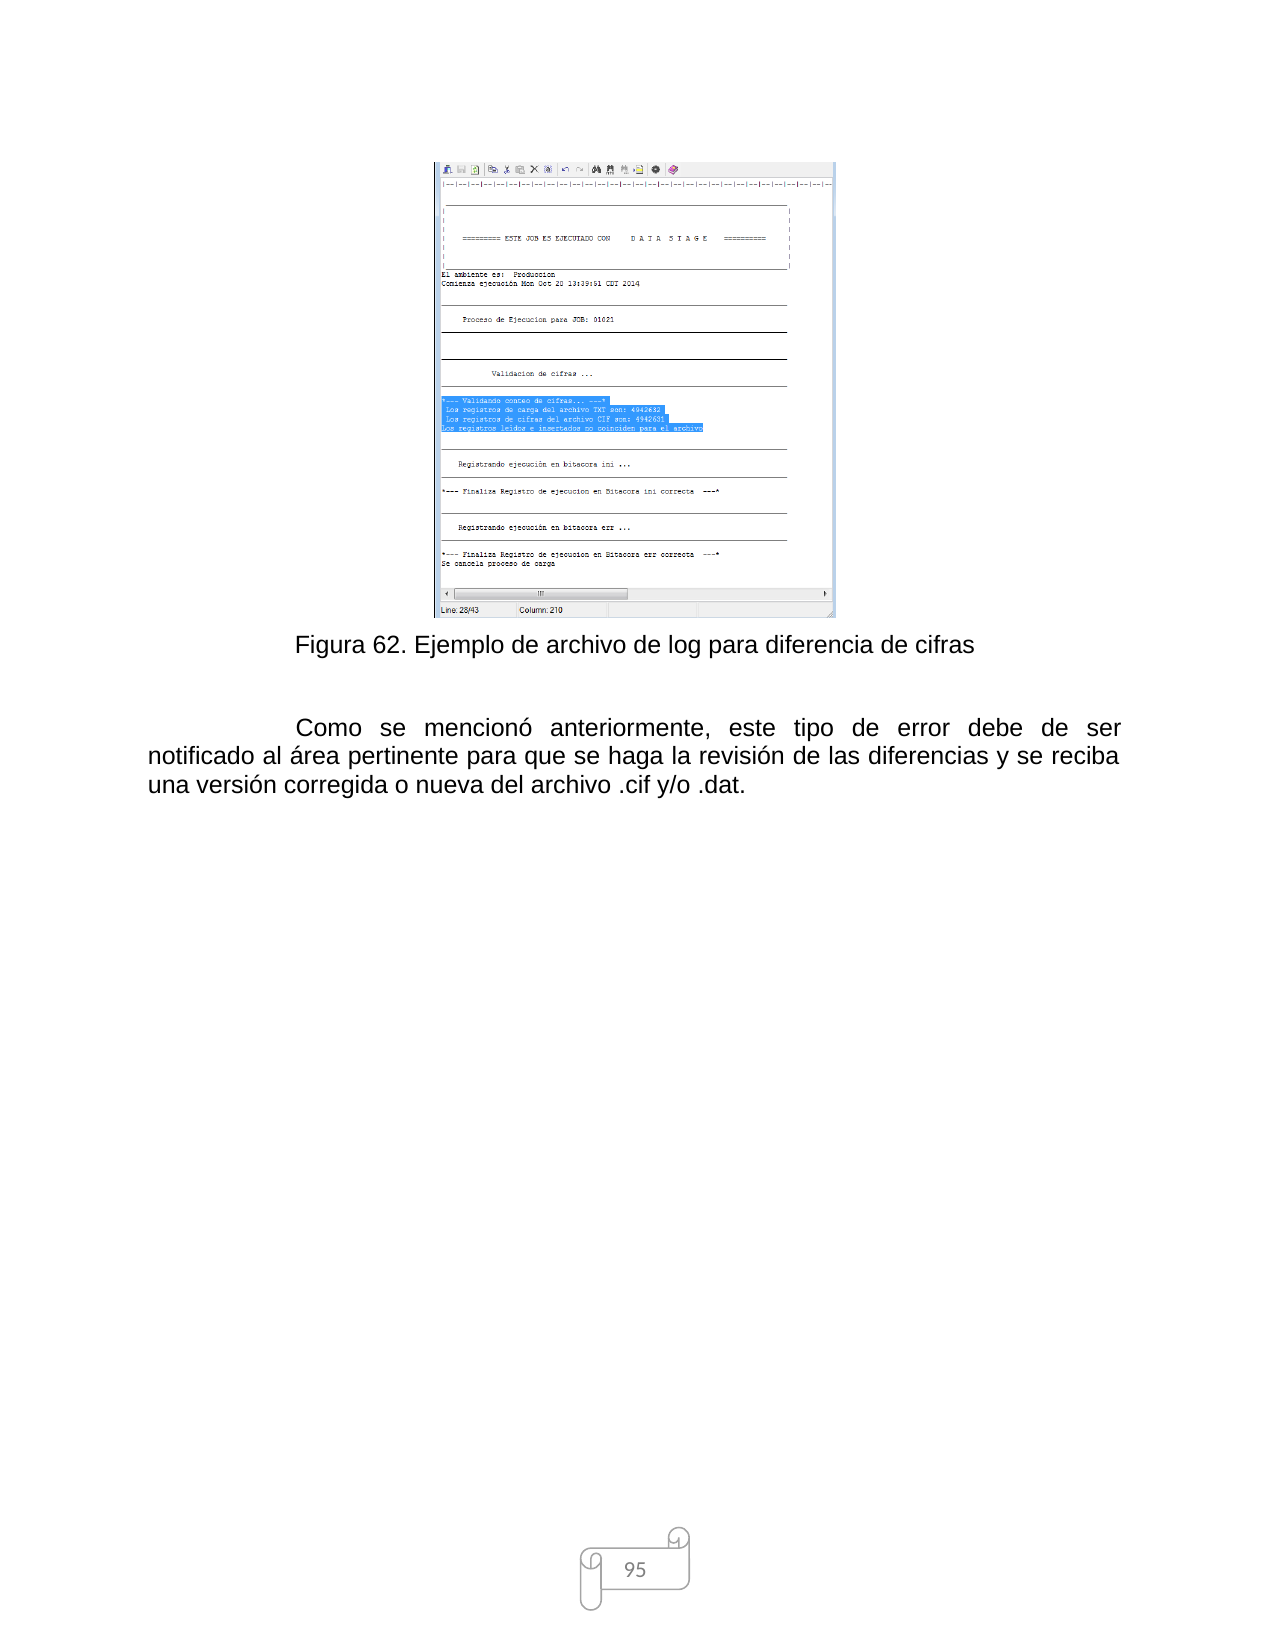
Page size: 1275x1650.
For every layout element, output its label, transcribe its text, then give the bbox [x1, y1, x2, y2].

text Como se mencionó anteriormente, este tipo de error debe de ser notificado al área pertinente para que se haga la revisión de las diferencias y se reciba una versión corregida o nueva del archivo .cif y/o .dat. [148, 713, 1122, 799]
picture [434, 162, 836, 618]
text Figura 62. Ejemplo de archivo de log para diferencia de cifras [148, 630, 1122, 659]
